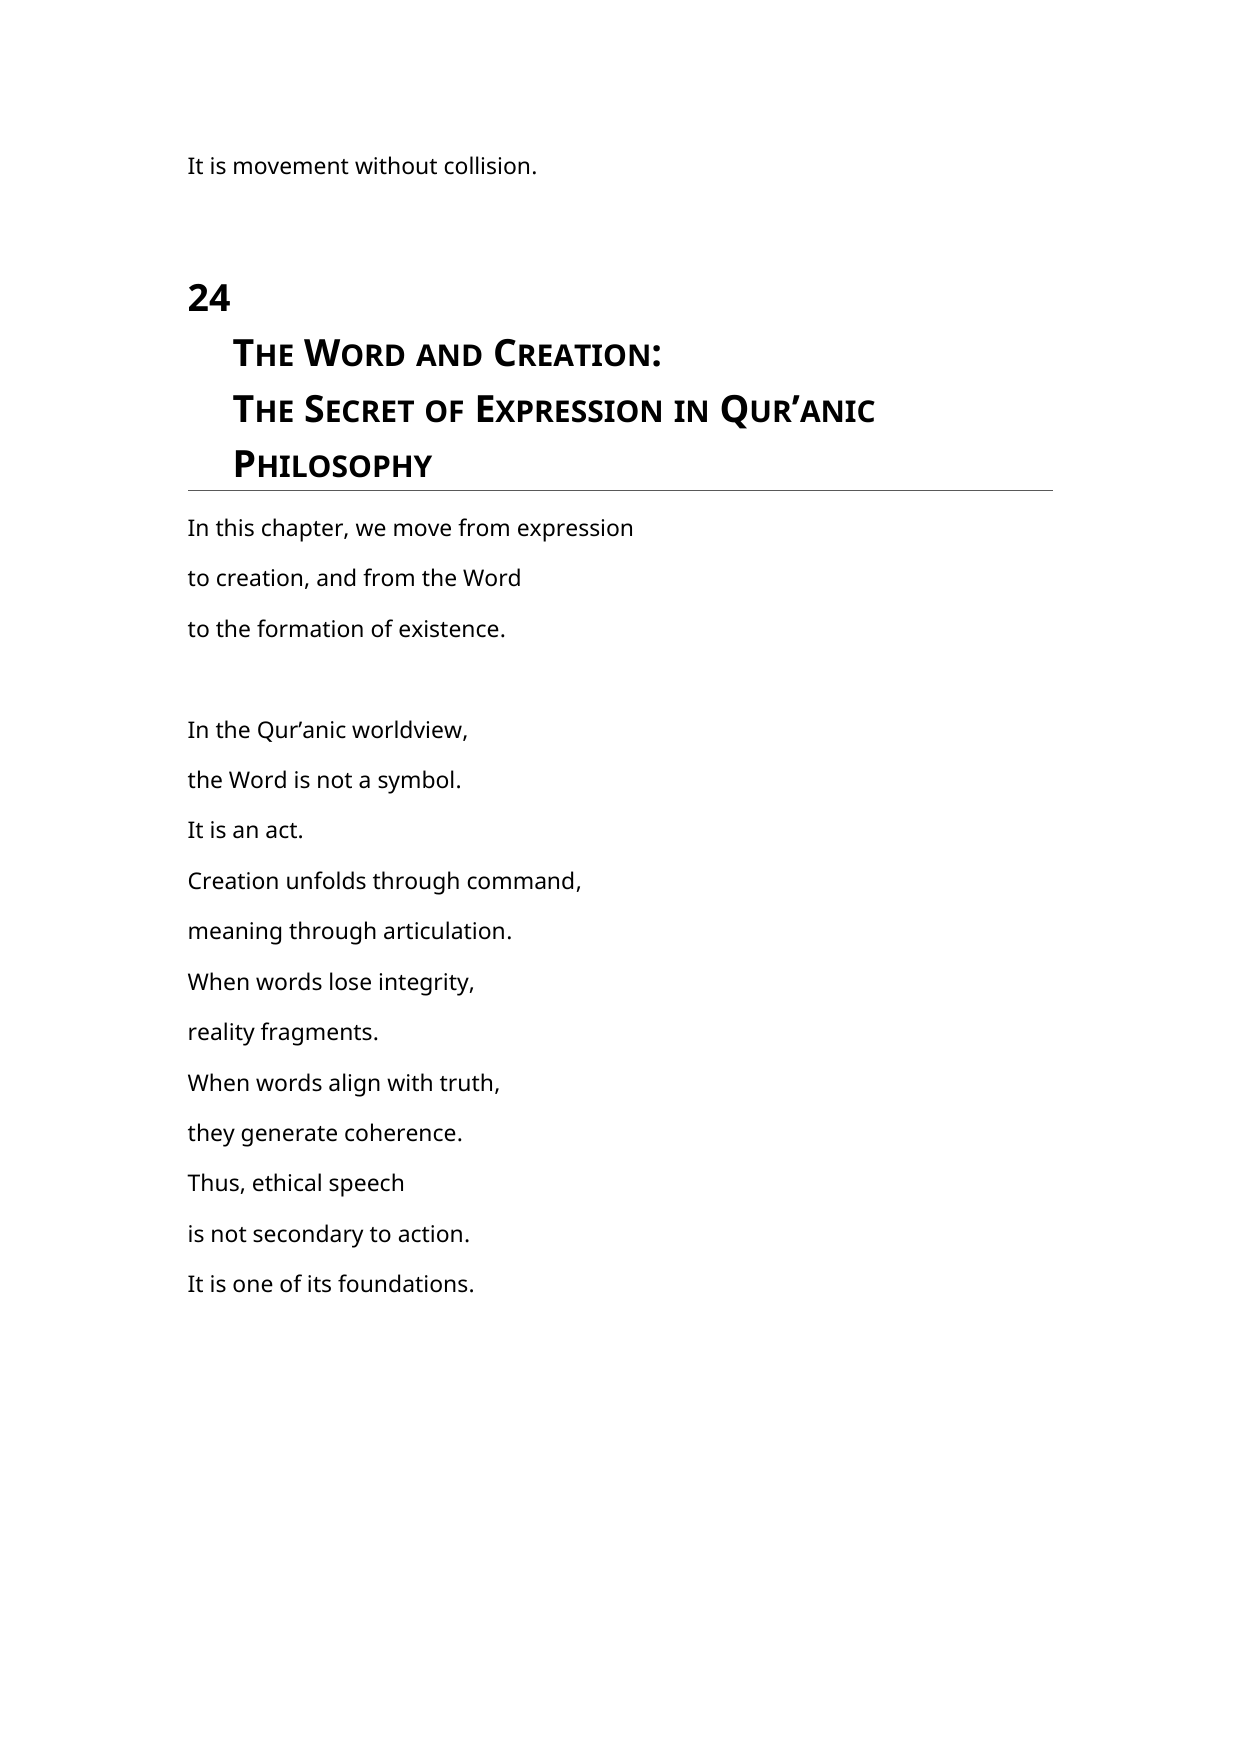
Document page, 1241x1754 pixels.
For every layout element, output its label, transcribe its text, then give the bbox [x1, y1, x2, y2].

text they generate coherence. [187, 1117, 1053, 1148]
text It is an act. [187, 814, 1053, 846]
text meaning through articulation. [187, 915, 1053, 946]
text is not secondary to action. [187, 1218, 1053, 1249]
text reality fragments. [187, 1016, 1053, 1047]
text When words align with truth, [187, 1066, 1053, 1098]
text In the Qur’anic worldview, [187, 713, 1053, 745]
text In this chapter, we move from expression [187, 512, 1053, 543]
text It is movement without collision. [187, 150, 1053, 181]
text When words lose integrity, [187, 966, 1053, 997]
text It is one of its foundations. [187, 1268, 1053, 1299]
text to the formation of existence. [187, 613, 1053, 644]
subtitle The Word and Creation: The Secret of Expression in Qur’anic Philosophy [187, 272, 1053, 491]
text to creation, and from the Word [187, 562, 1053, 593]
text Thus, ethical speech [187, 1167, 1053, 1198]
text Creation unfolds through command, [187, 865, 1053, 896]
text the Word is not a symbol. [187, 764, 1053, 795]
